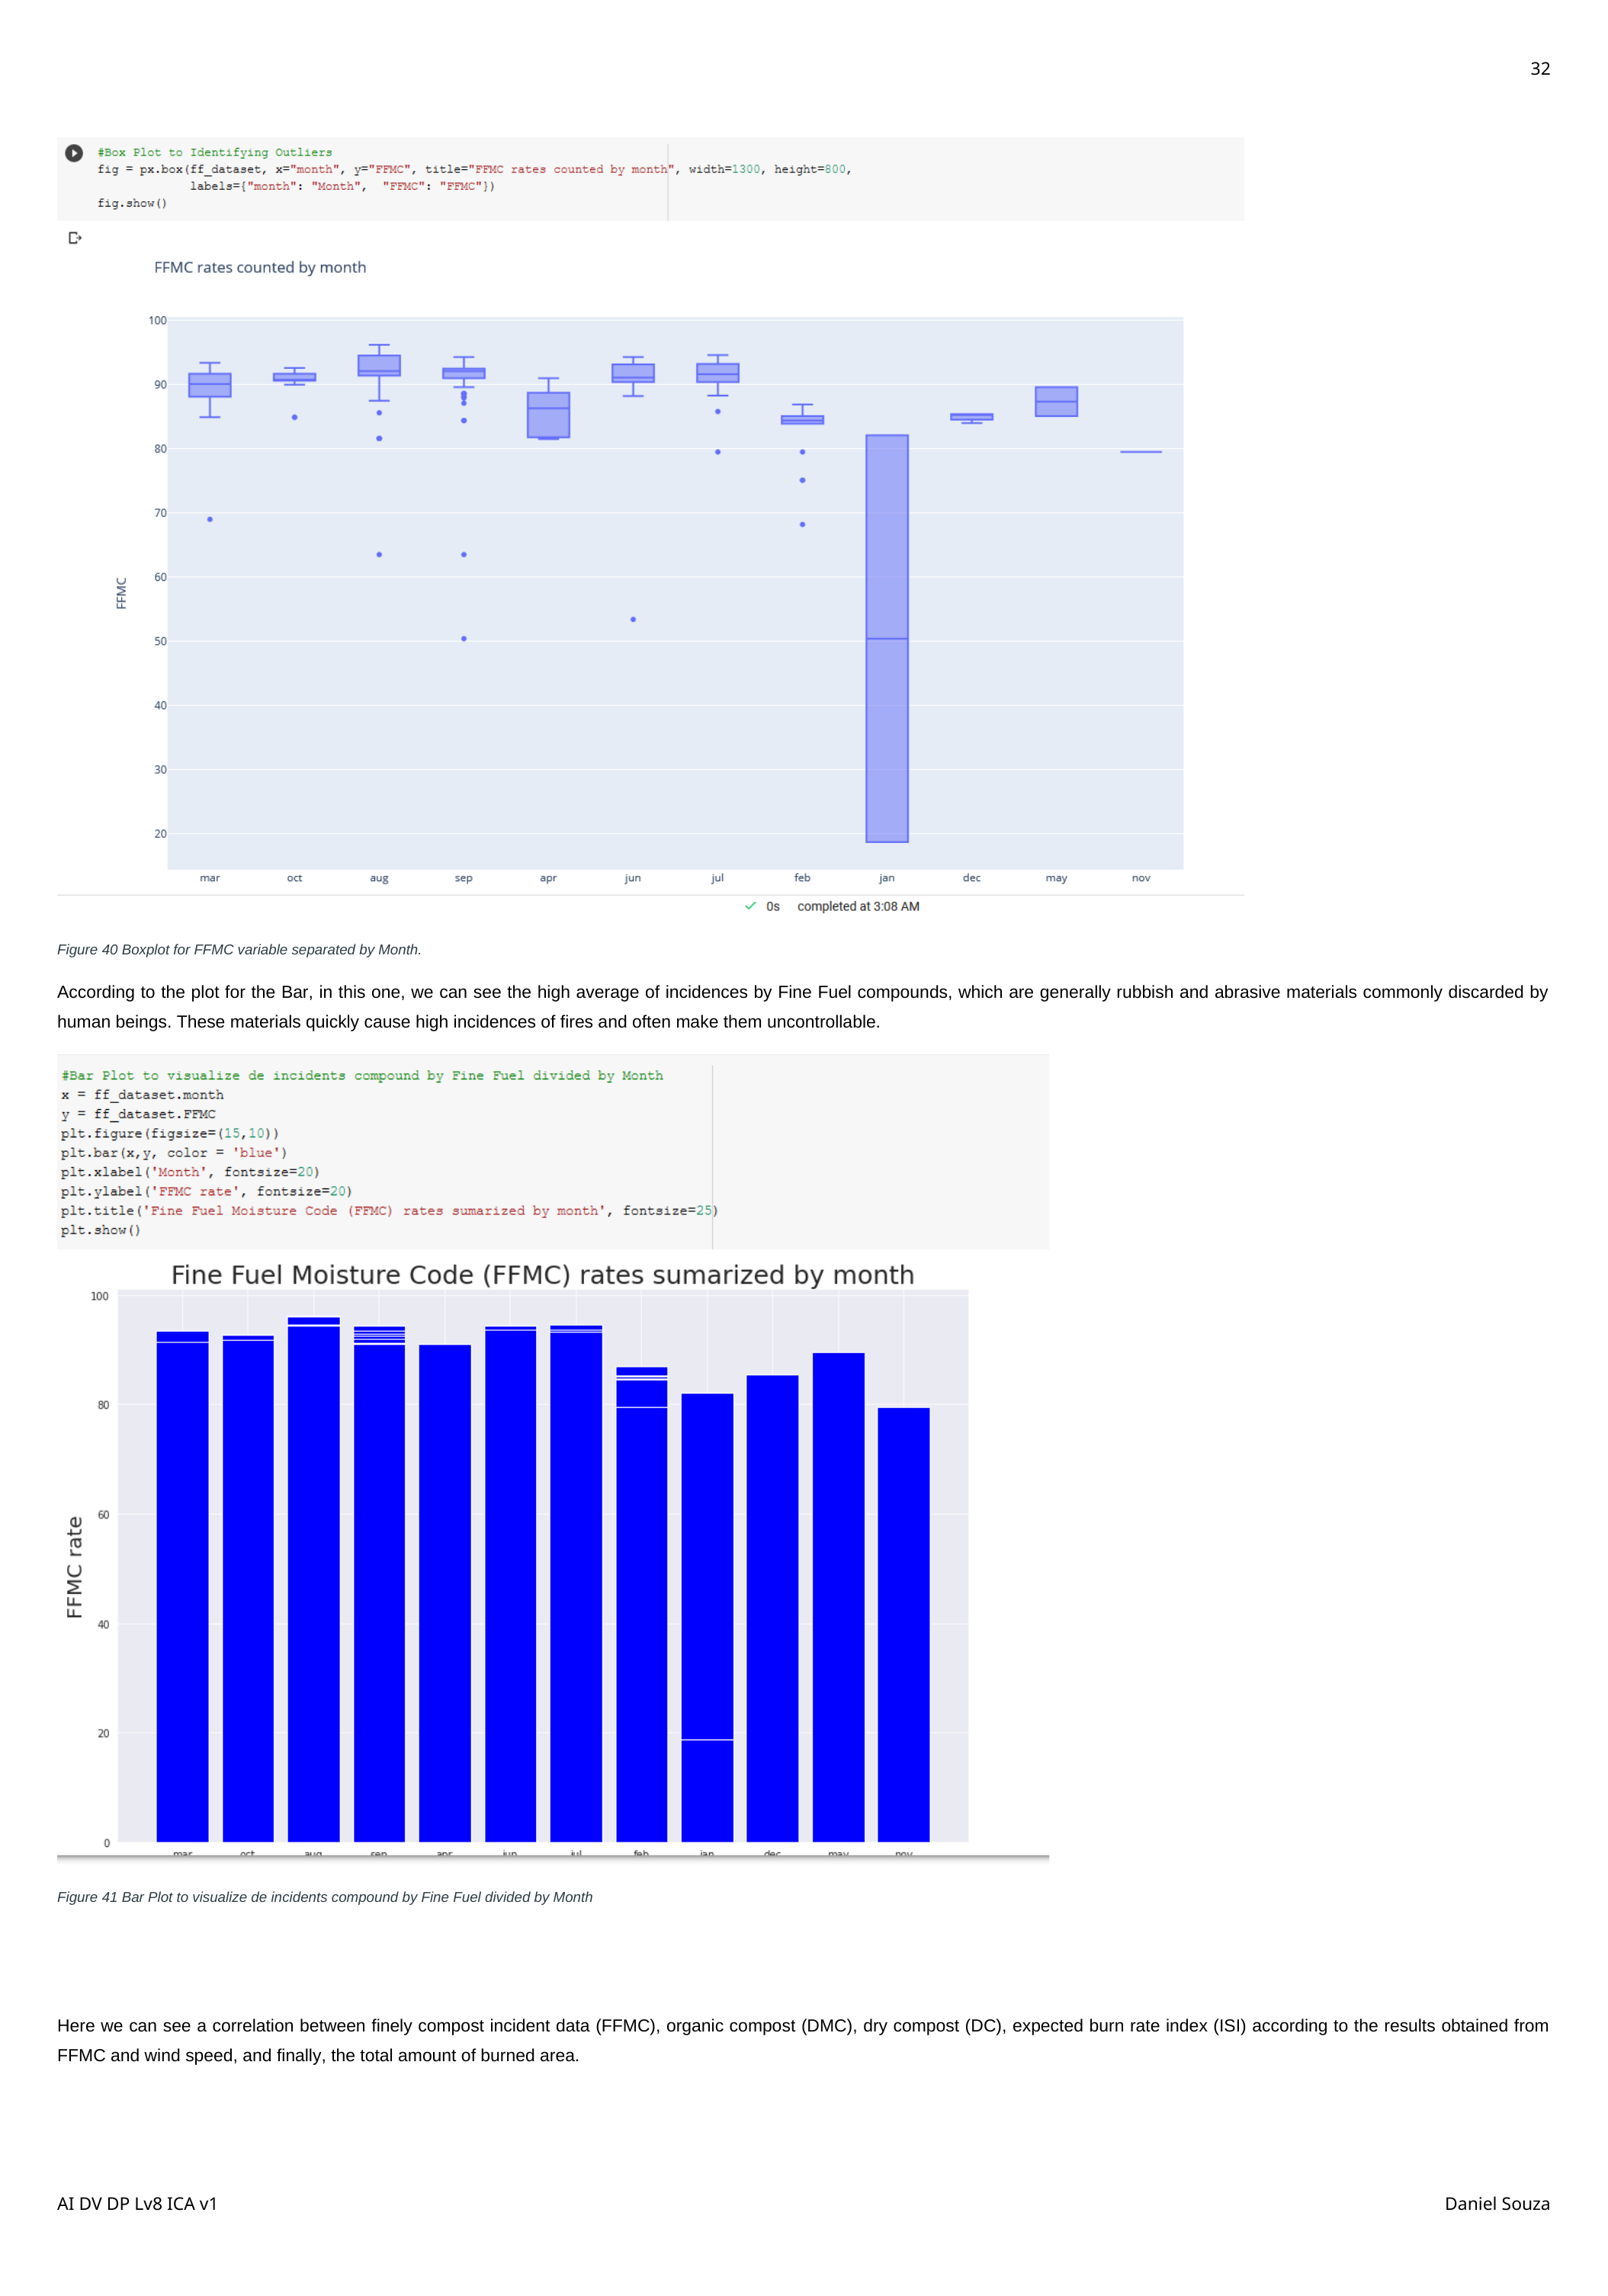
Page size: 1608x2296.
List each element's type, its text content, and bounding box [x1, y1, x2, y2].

picture [57, 1054, 1050, 1865]
text According to the plot for the Bar, in this one, we can see the high average of incidences by Fine Fuel compounds, which are generally rubbish and abrasive materials commonly discarded by human beings. These materials quickly cause high incidences of fires and often make them uncontrollable. [57, 982, 1550, 1031]
text Here we can see a correlation between finely compost incident data (FFMC), organic compost (DMC), dry compost (DC), expected burn rate index (ISI) according to the results obtained from FFMC and wind speed, and finally, the total amount of burned area. [57, 2015, 1550, 2065]
picture [57, 137, 1245, 917]
